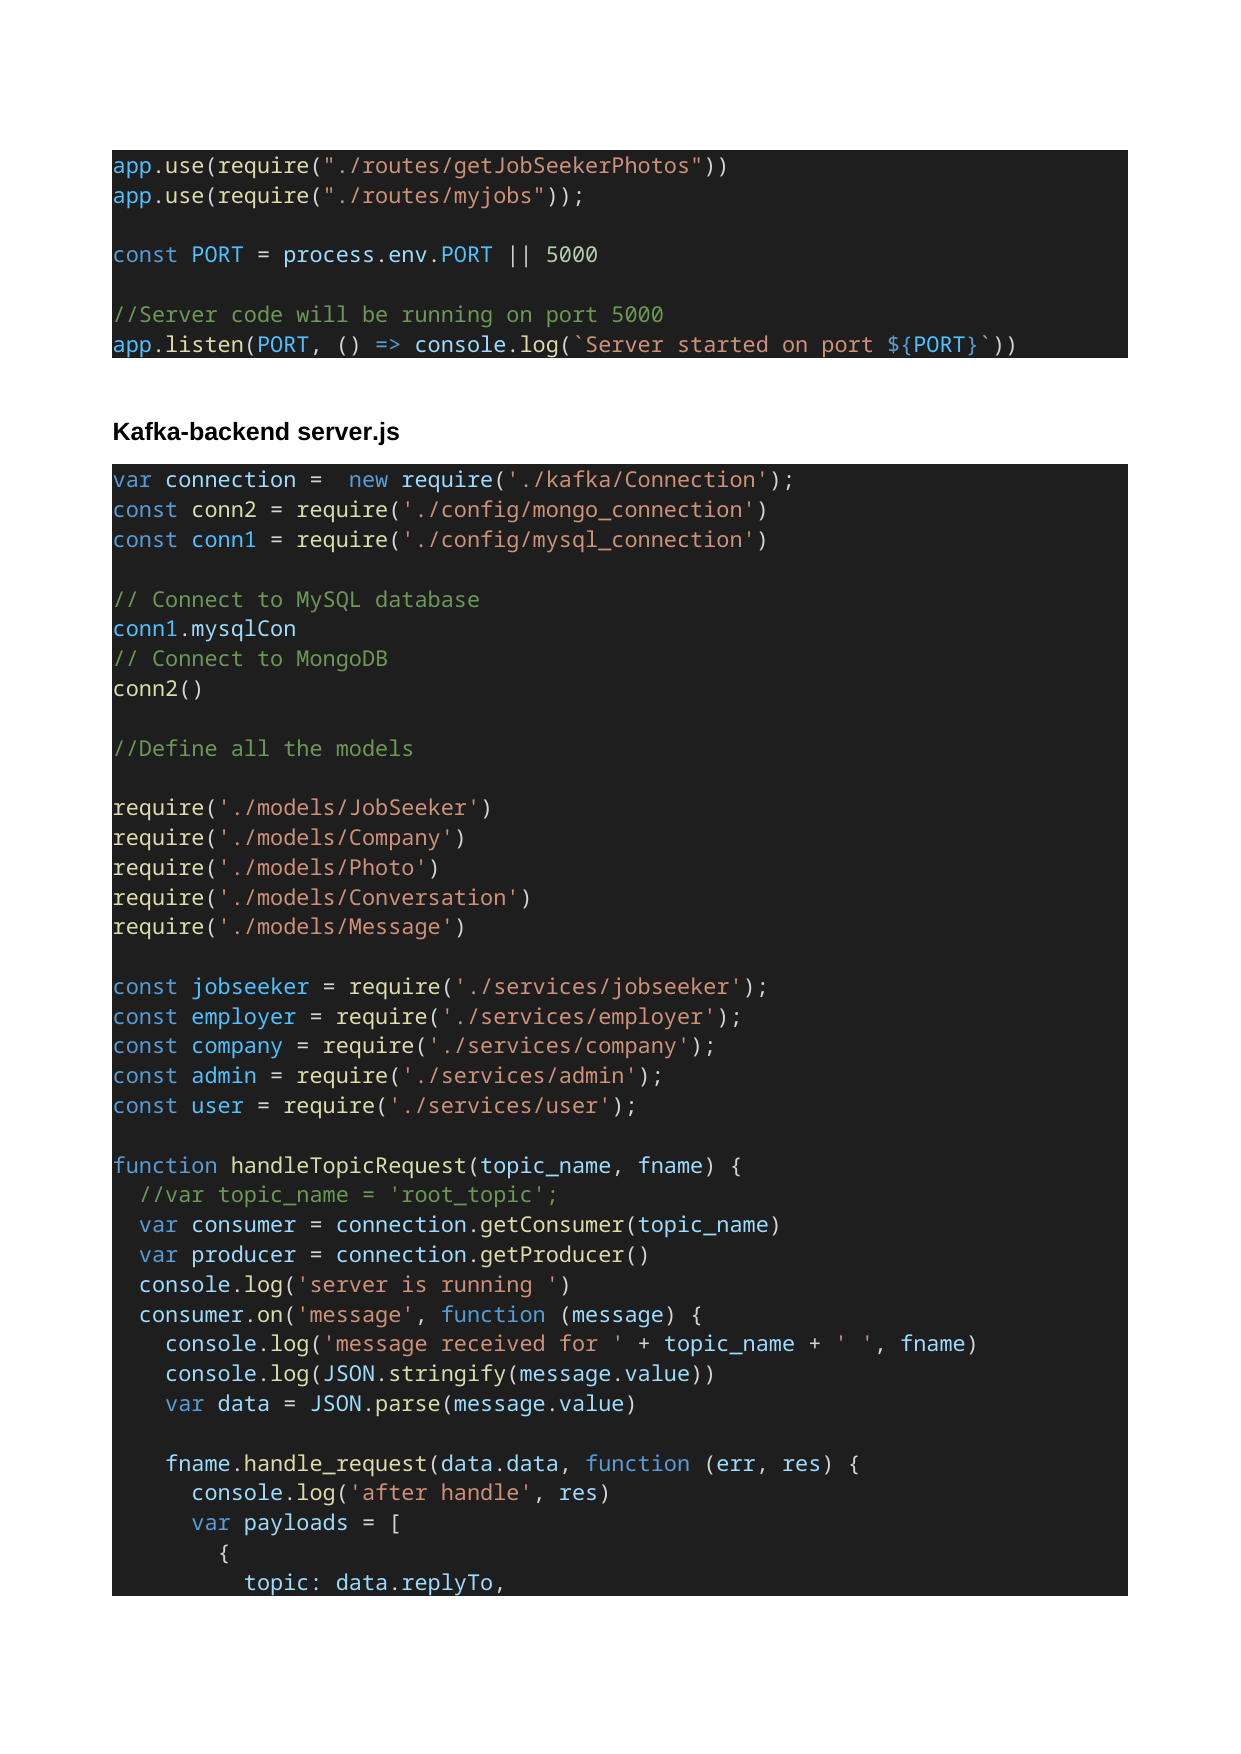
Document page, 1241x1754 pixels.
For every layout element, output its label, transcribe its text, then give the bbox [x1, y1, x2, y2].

text topic: data.replyTo, [112, 1567, 1128, 1596]
text fname.handle_request(data.data, function (err, res) { [112, 1447, 1128, 1477]
text const jobseeker = require('./services/jobseeker'); [112, 971, 1128, 1001]
text app.listen(PORT, () => console.log(`Server started on port ${PORT}`)) [112, 329, 1128, 358]
text var data = JSON.parse(message.value) [112, 1388, 1128, 1418]
text console.log('message received for ' + topic_name + ' ', fname) [112, 1328, 1128, 1358]
text console.log('server is running ') [112, 1269, 1128, 1298]
text // Connect to MongoDB [112, 643, 1128, 673]
text const PORT = process.env.PORT || 5000 [112, 239, 1128, 269]
text const conn2 = require('./config/mongo_connection') [112, 494, 1128, 524]
text app.use(require("./routes/getJobSeekerPhotos")) [112, 150, 1128, 180]
text const admin = require('./services/admin'); [112, 1060, 1128, 1090]
text const company = require('./services/company'); [112, 1030, 1128, 1060]
text //Define all the models [112, 732, 1128, 762]
text app.use(require("./routes/myjobs")); [112, 180, 1128, 209]
text console.log('after handle', res) [112, 1477, 1128, 1507]
text require('./models/JobSeeker') [112, 792, 1128, 822]
text require('./models/Message') [112, 911, 1128, 941]
text //Server code will be running on port 5000 [112, 299, 1128, 329]
text console.log(JSON.stringify(message.value)) [112, 1358, 1128, 1388]
text conn1.mysqlCon [112, 613, 1128, 643]
text var consumer = connection.getConsumer(topic_name) [112, 1209, 1128, 1239]
text Kafka-backend server.js [112, 417, 1128, 445]
text require('./models/Conversation') [112, 881, 1128, 911]
text consumer.on('message', function (message) { [112, 1298, 1128, 1328]
text const employer = require('./services/employer'); [112, 1001, 1128, 1030]
text const user = require('./services/user'); [112, 1090, 1128, 1120]
text function handleTopicRequest(topic_name, fname) { [112, 1149, 1128, 1179]
text { [112, 1537, 1128, 1567]
text const conn1 = require('./config/mysql_connection') [112, 524, 1128, 554]
text var producer = connection.getProducer() [112, 1239, 1128, 1269]
text //var topic_name = 'root_topic'; [112, 1179, 1128, 1209]
text var connection = new require('./kafka/Connection'); [112, 464, 1128, 494]
text require('./models/Company') [112, 822, 1128, 852]
text conn2() [112, 673, 1128, 703]
text // Connect to MySQL database [112, 583, 1128, 613]
text require('./models/Photo') [112, 852, 1128, 881]
text var payloads = [ [112, 1507, 1128, 1537]
